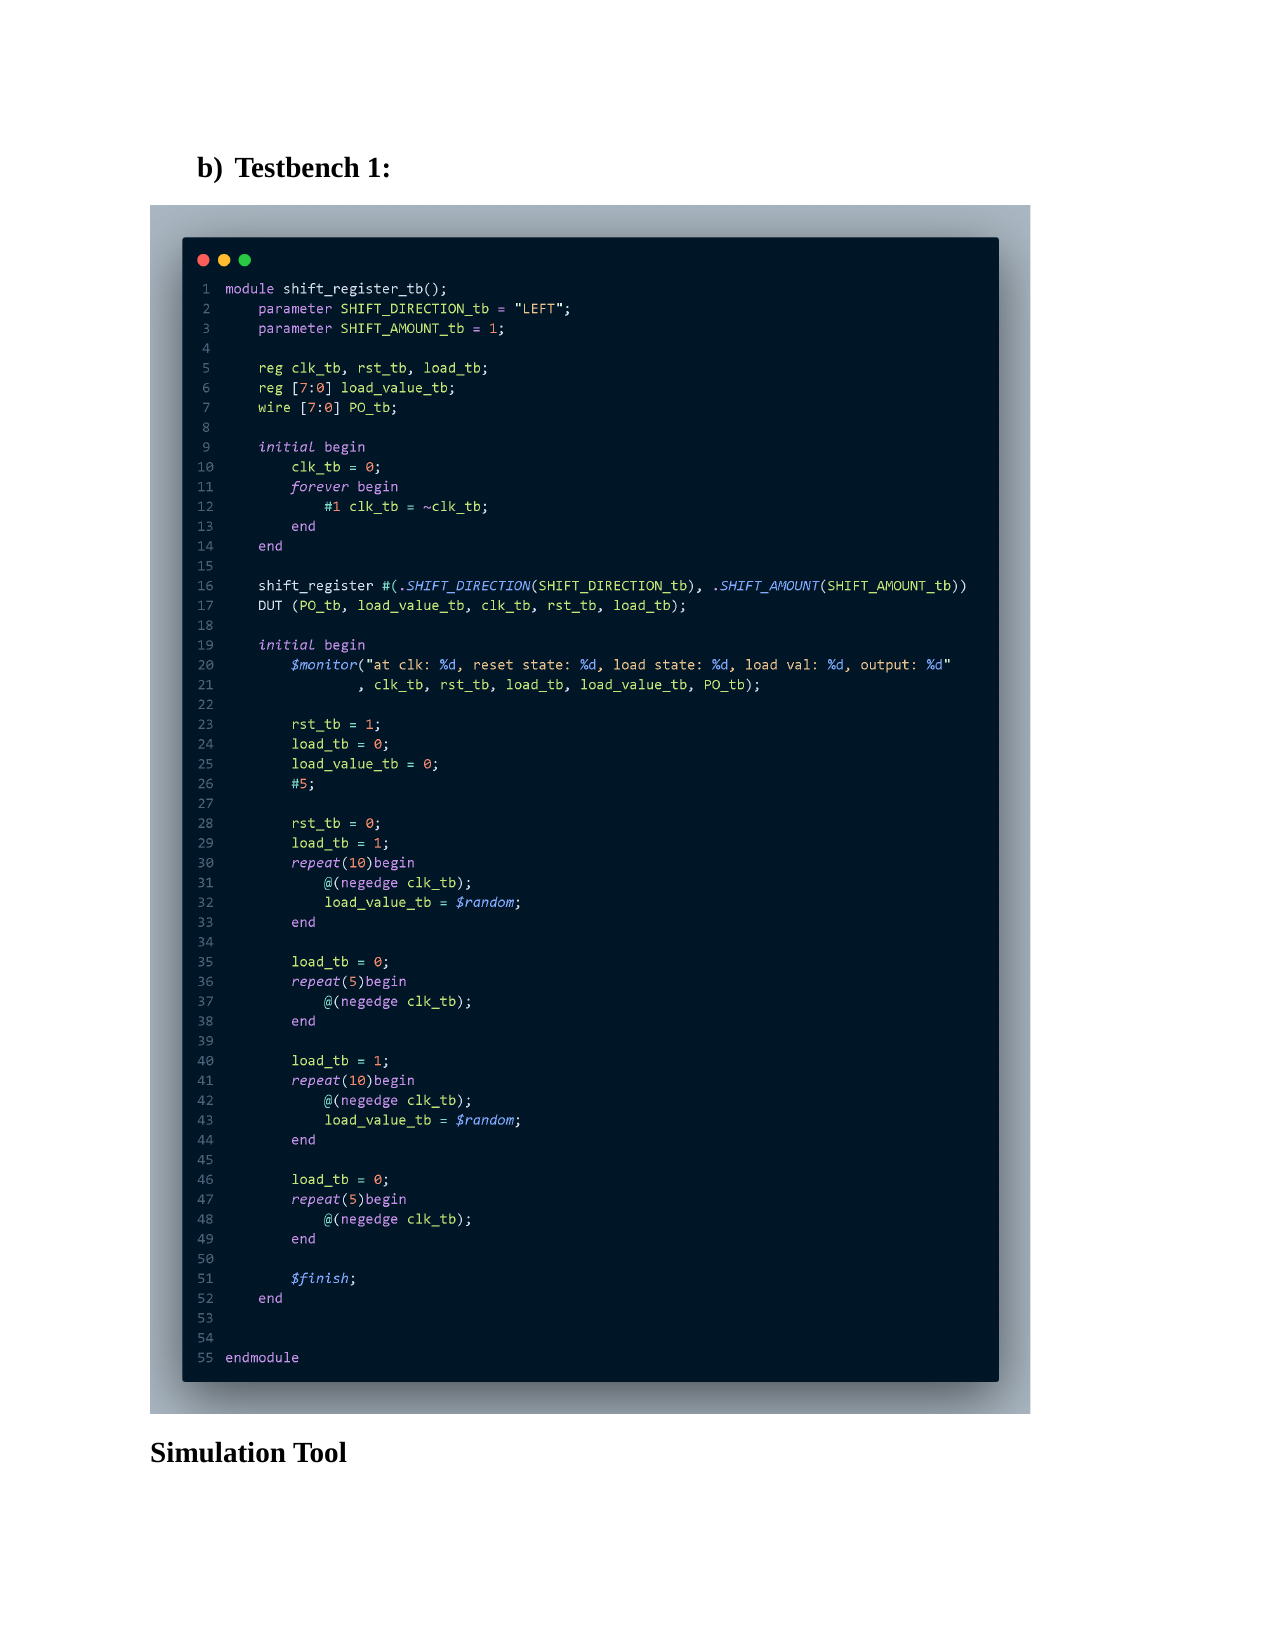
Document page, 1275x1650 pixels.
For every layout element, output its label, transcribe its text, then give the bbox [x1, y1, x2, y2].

picture [150, 205, 1031, 1414]
list Testbench 1: [197, 150, 1125, 183]
text Simulation Tool [150, 1436, 1125, 1469]
